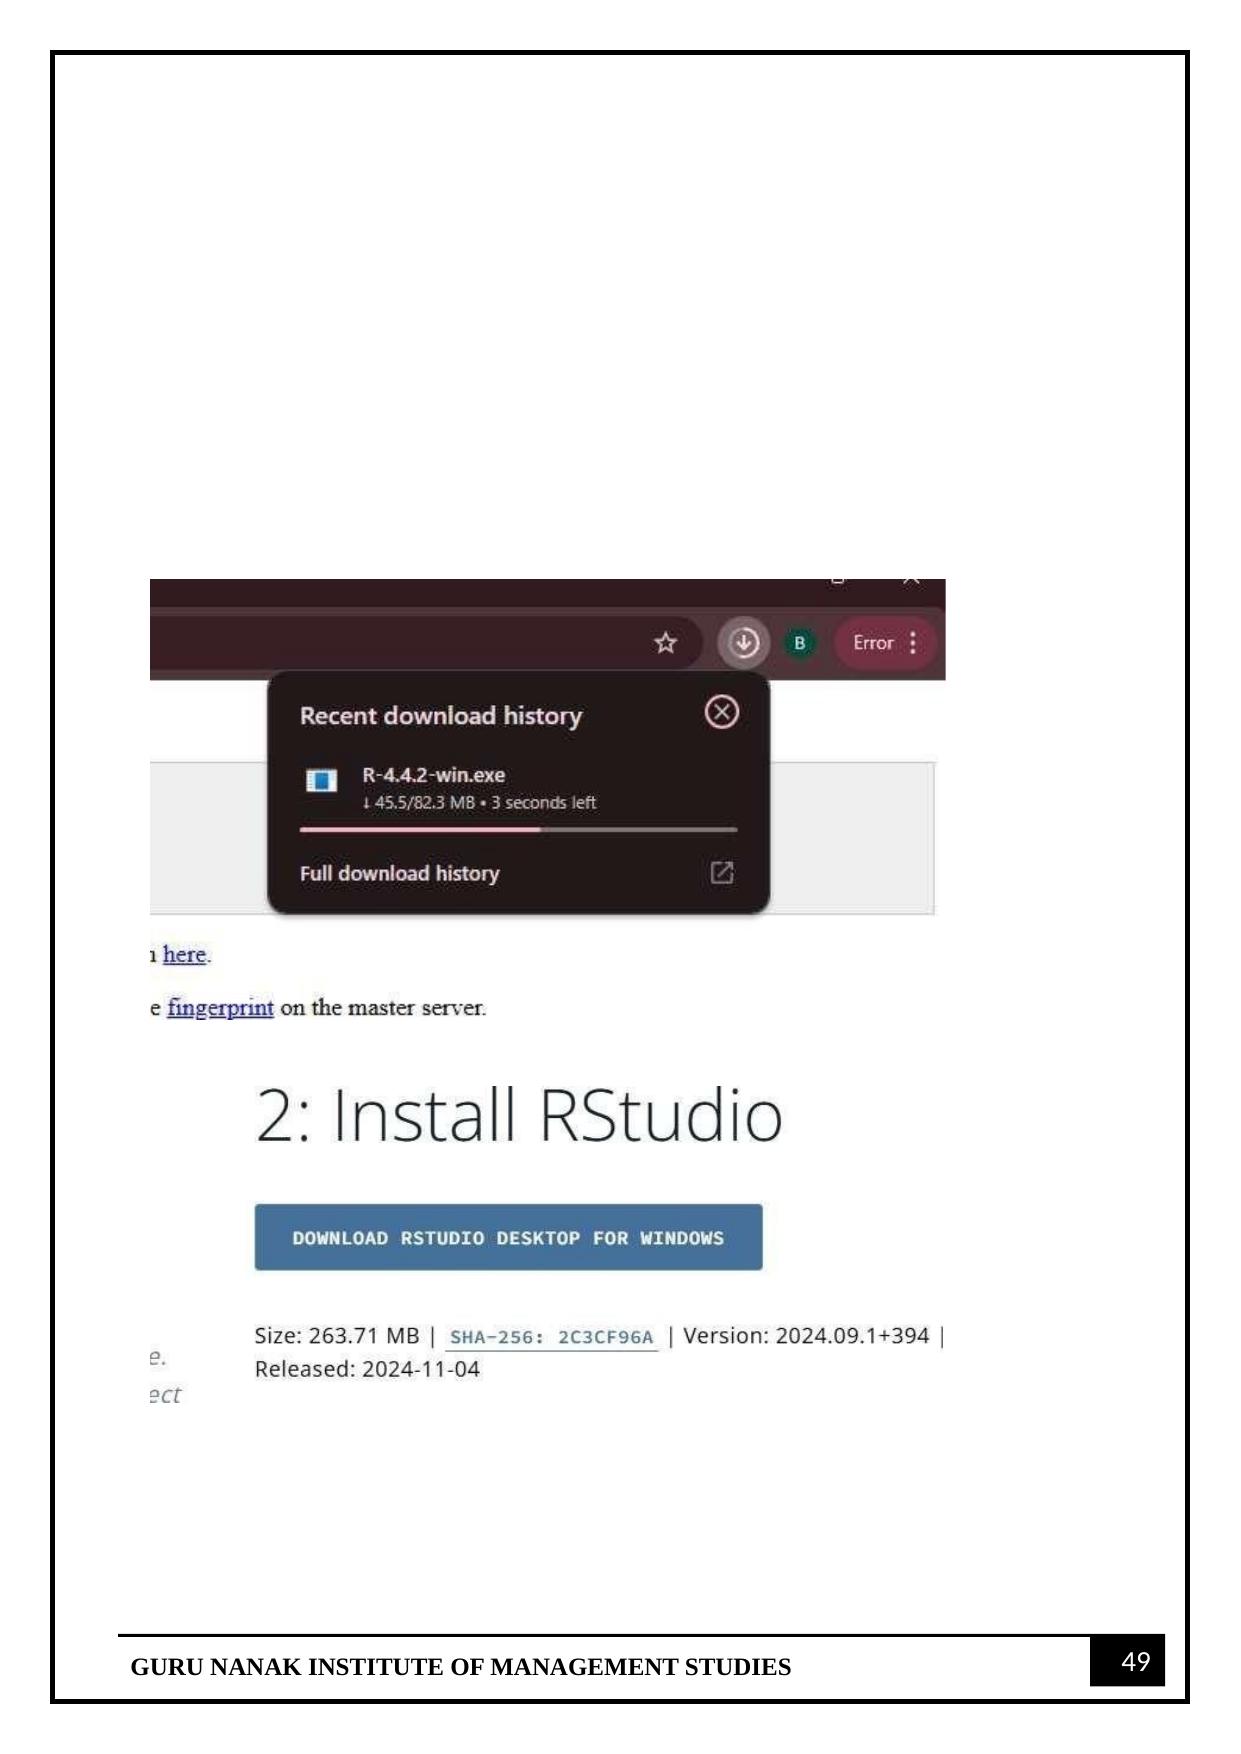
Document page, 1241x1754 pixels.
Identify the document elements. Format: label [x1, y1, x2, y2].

picture [150, 579, 946, 1020]
picture [150, 1086, 943, 1403]
